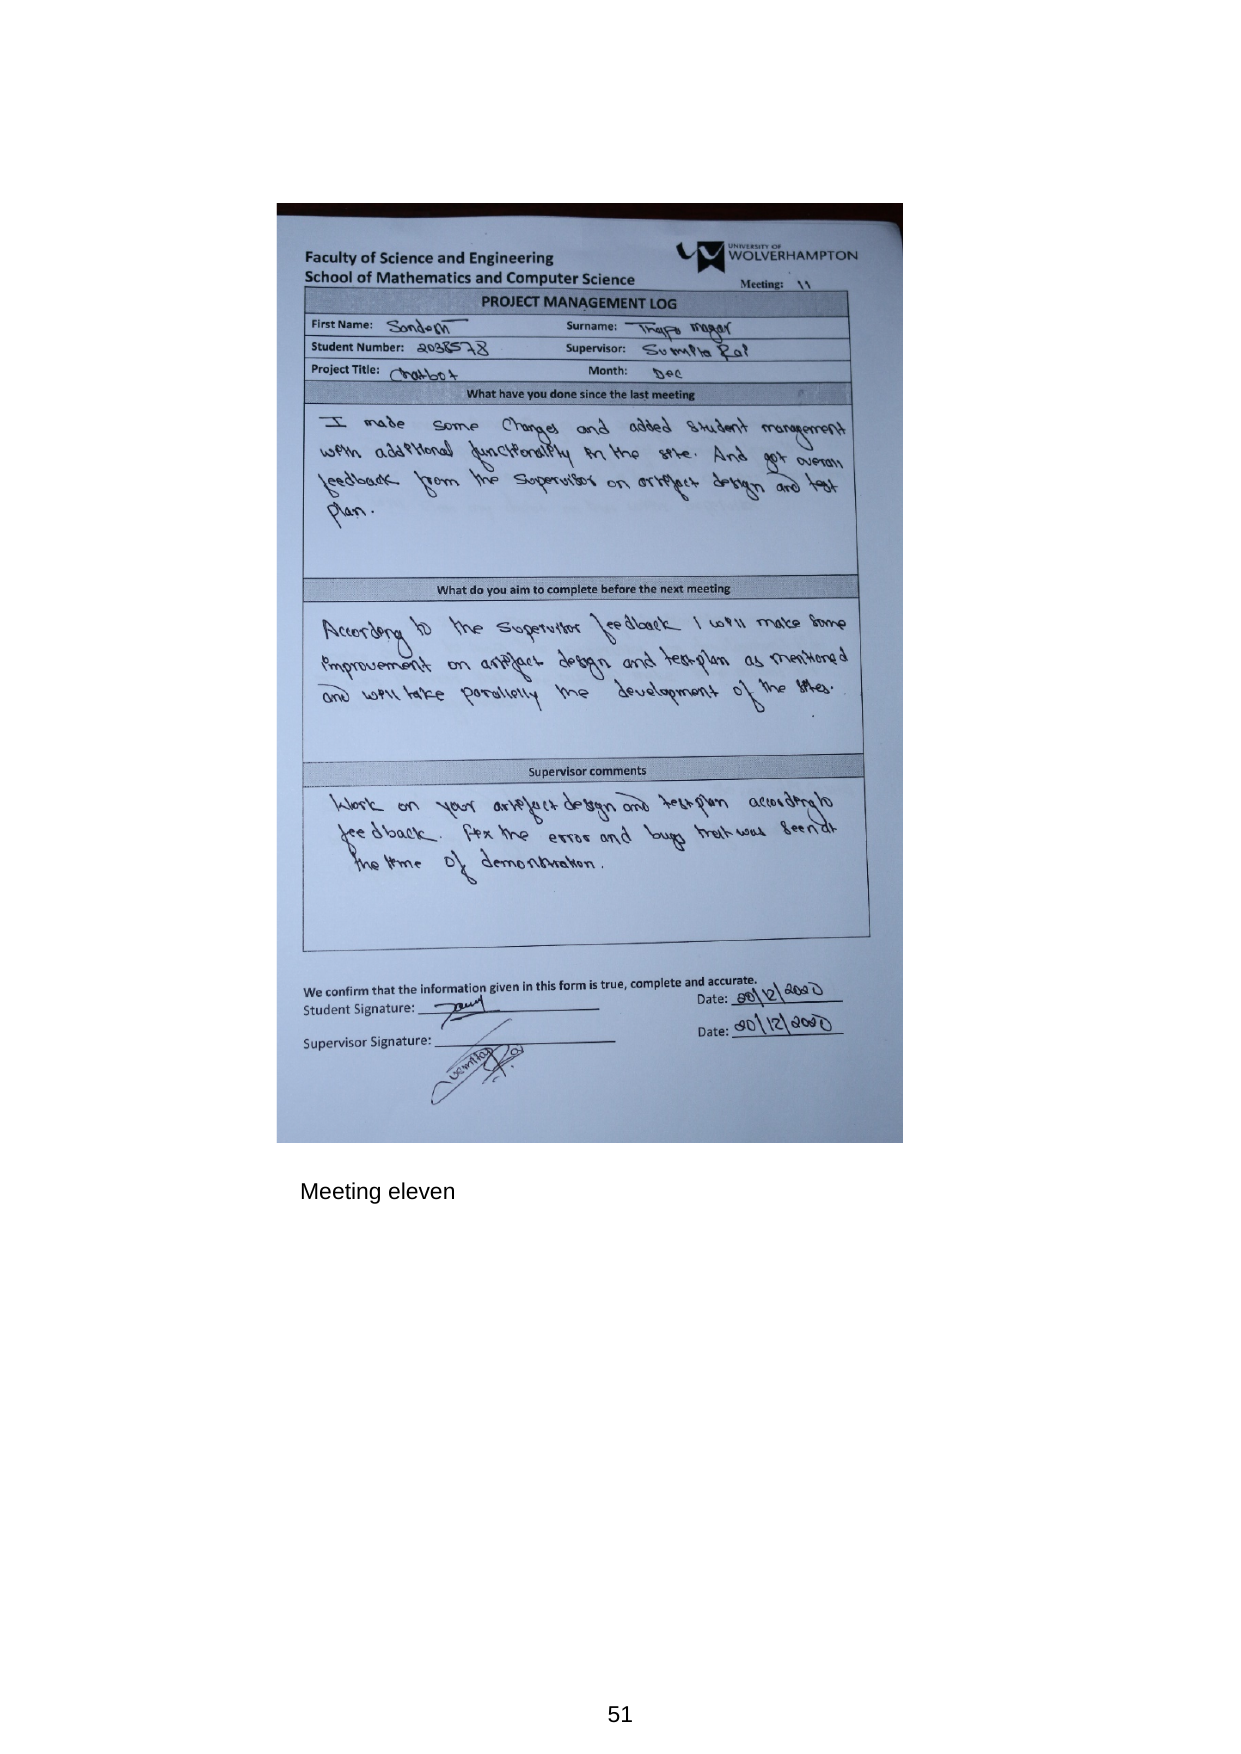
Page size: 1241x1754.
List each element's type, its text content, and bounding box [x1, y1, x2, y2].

picture [277, 204, 902, 1142]
text Meeting eleven [150, 1178, 1090, 1204]
